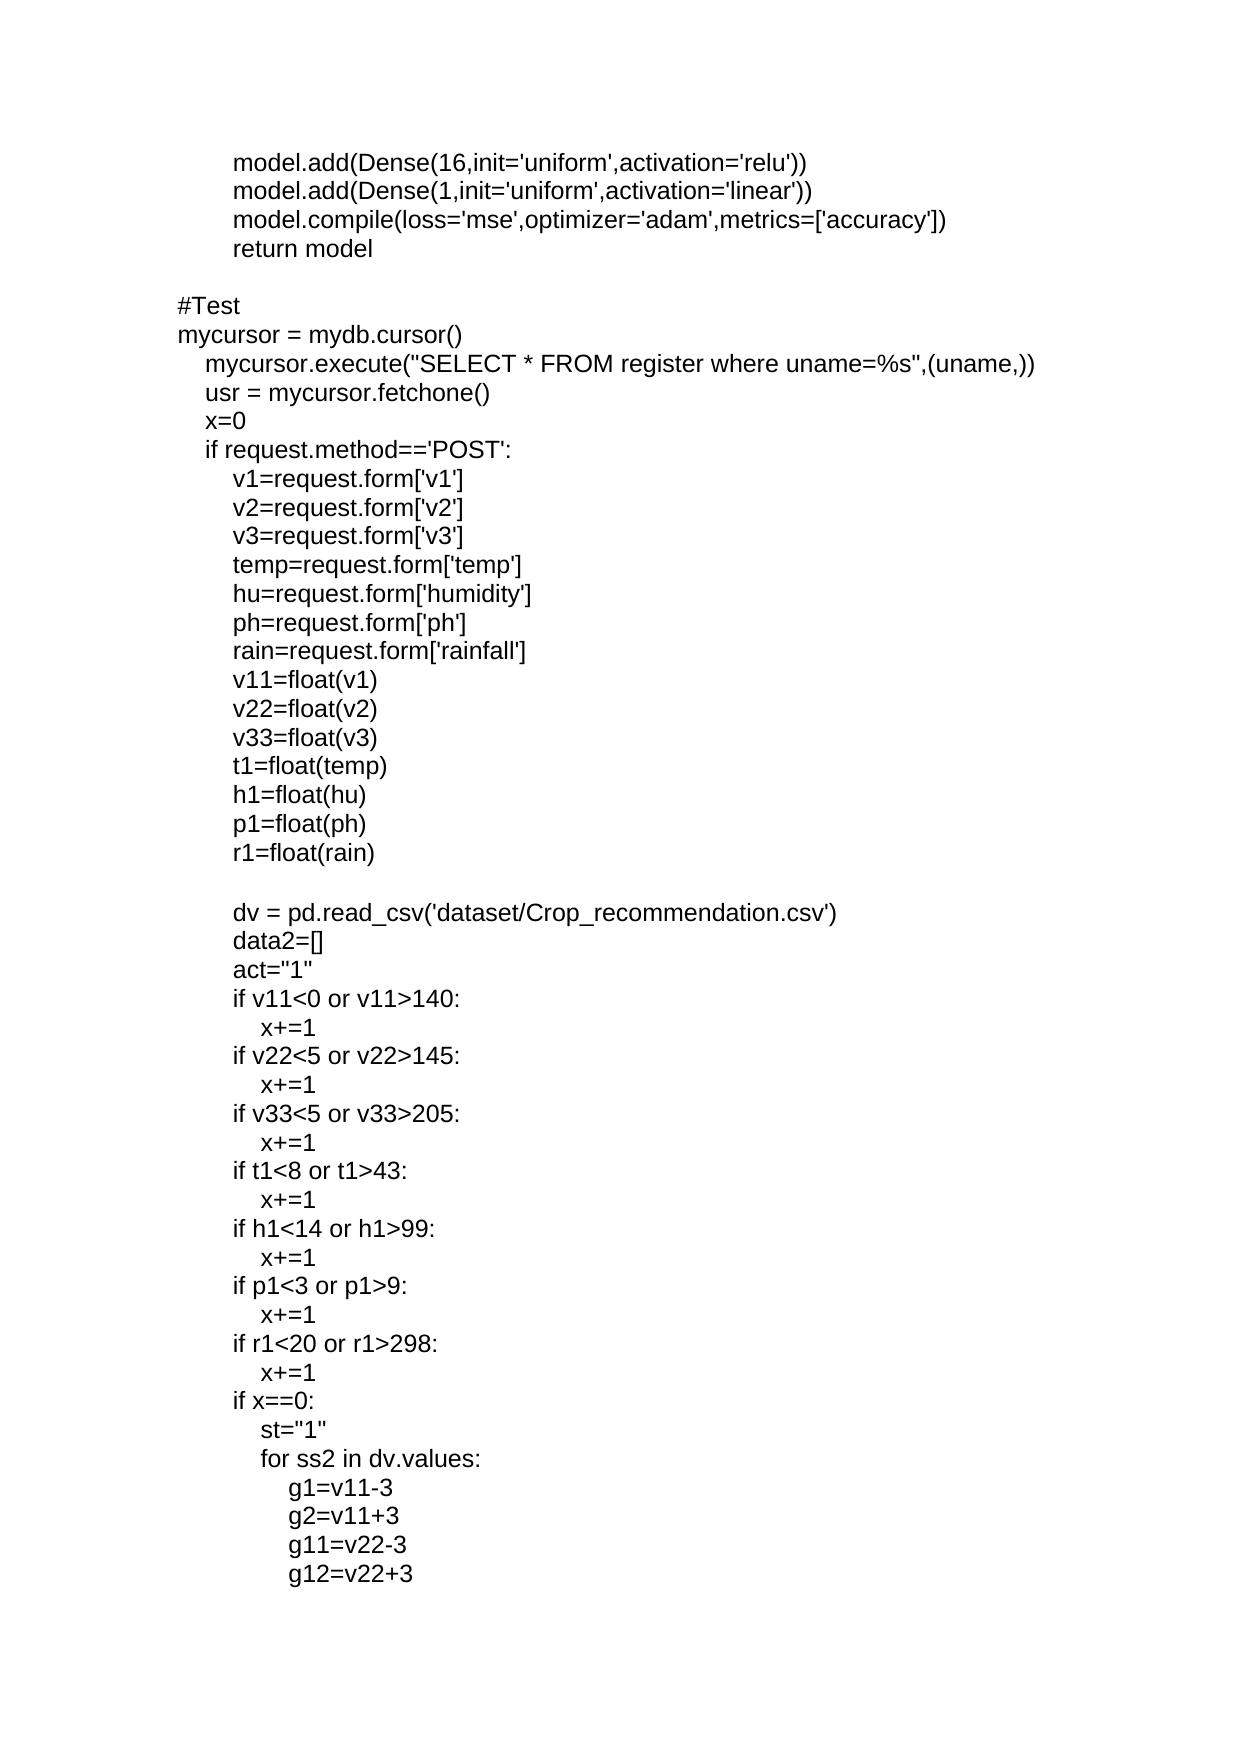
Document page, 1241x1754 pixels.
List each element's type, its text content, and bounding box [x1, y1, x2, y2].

text x+=1 [177, 1185, 1093, 1214]
text rain=request.form['rainfall'] [177, 636, 1093, 665]
text x+=1 [177, 1300, 1093, 1329]
text x+=1 [177, 1070, 1093, 1099]
text g12=v22+3 [177, 1559, 1093, 1588]
text r1=float(rain) [177, 838, 1093, 866]
text v1=request.form['v1'] [177, 464, 1093, 493]
text t1=float(temp) [177, 751, 1093, 780]
text v22=float(v2) [177, 694, 1093, 723]
text model.compile(loss='mse',optimizer='adam',metrics=['accuracy']) [177, 205, 1093, 234]
text #Test [177, 291, 1093, 320]
text if t1<8 or t1>43: [177, 1156, 1093, 1185]
text if x==0: [177, 1386, 1093, 1415]
text x+=1 [177, 1243, 1093, 1271]
text mycursor.execute("SELECT * FROM register where uname=%s",(uname,)) [177, 349, 1093, 378]
text v33=float(v3) [177, 723, 1093, 751]
text p1=float(ph) [177, 809, 1093, 838]
text x+=1 [177, 1358, 1093, 1386]
text hu=request.form['humidity'] [177, 579, 1093, 608]
text if p1<3 or p1>9: [177, 1271, 1093, 1300]
text if h1<14 or h1>99: [177, 1214, 1093, 1243]
text x=0 [177, 406, 1093, 435]
text v3=request.form['v3'] [177, 521, 1093, 550]
text if r1<20 or r1>298: [177, 1329, 1093, 1358]
text v11=float(v1) [177, 665, 1093, 694]
text for ss2 in dv.values: [177, 1444, 1093, 1473]
text model.add(Dense(1,init='uniform',activation='linear')) [177, 176, 1093, 205]
text st="1" [177, 1415, 1093, 1444]
text temp=request.form['temp'] [177, 550, 1093, 579]
text x+=1 [177, 1013, 1093, 1041]
text g1=v11-3 [177, 1473, 1093, 1501]
text ph=request.form['ph'] [177, 608, 1093, 636]
text usr = mycursor.fetchone() [177, 378, 1093, 406]
text dv = pd.read_csv('dataset/Crop_recommendation.csv') [177, 898, 1093, 926]
text v2=request.form['v2'] [177, 493, 1093, 521]
text if v22<5 or v22>145: [177, 1041, 1093, 1070]
text g11=v22-3 [177, 1530, 1093, 1559]
text h1=float(hu) [177, 780, 1093, 809]
text act="1" [177, 955, 1093, 984]
text if request.method=='POST': [177, 435, 1093, 464]
text return model [177, 234, 1093, 263]
text data2=[] [177, 926, 1093, 955]
text mycursor = mydb.cursor() [177, 320, 1093, 349]
text model.add(Dense(16,init='uniform',activation='relu')) [177, 148, 1093, 176]
text g2=v11+3 [177, 1501, 1093, 1530]
text x+=1 [177, 1128, 1093, 1156]
text if v11<0 or v11>140: [177, 984, 1093, 1013]
text if v33<5 or v33>205: [177, 1099, 1093, 1128]
